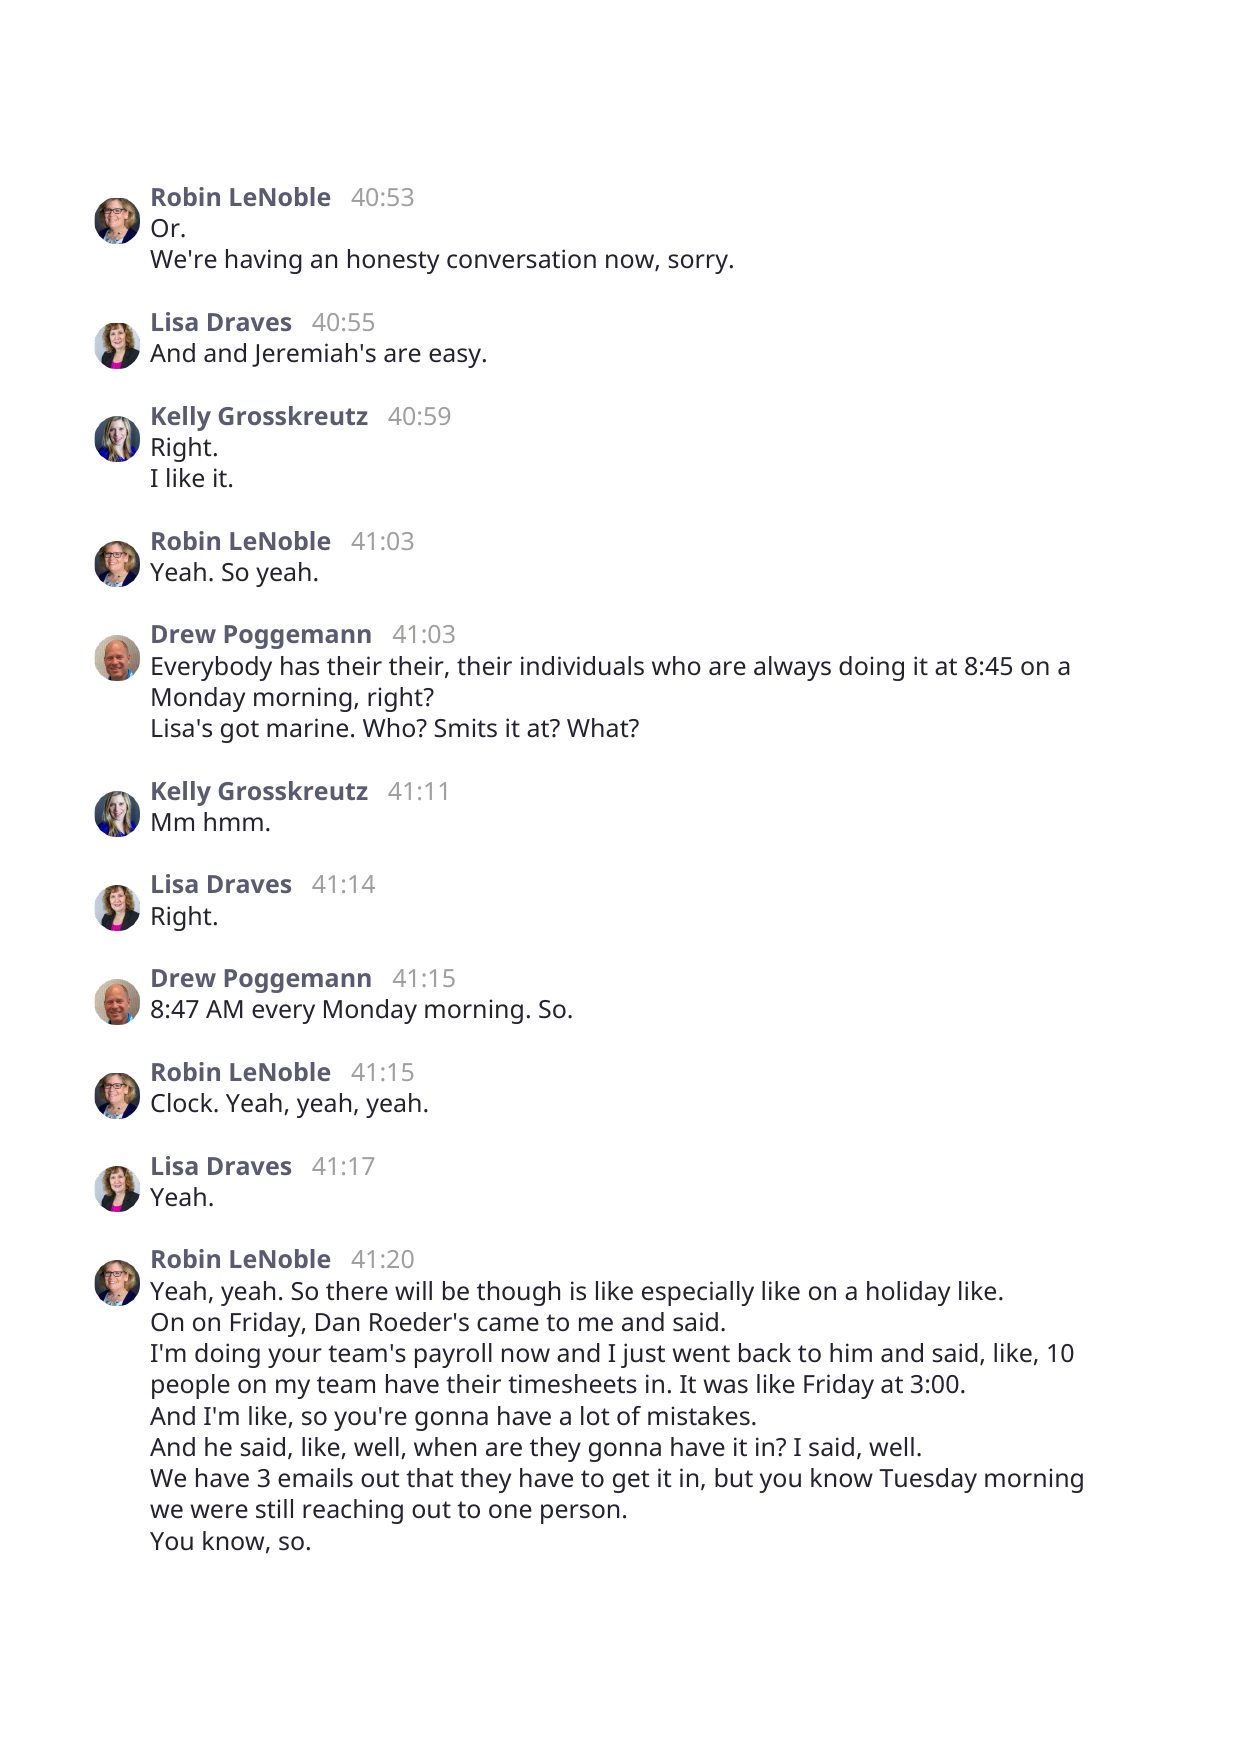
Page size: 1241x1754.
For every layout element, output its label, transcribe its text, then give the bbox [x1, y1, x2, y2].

picture [94, 198, 140, 244]
text Kelly Grosskreutz 40:59 Right. I like it. [150, 369, 1090, 494]
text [150, 1212, 1090, 1556]
picture [94, 416, 140, 462]
text Drew Poggemann 41:03 Everybody has their their, their individuals who are always doing it at 8:45 on a Monday morning, right? Lisa's got marine. Who? Smits it at? What? [150, 587, 1090, 744]
text Robin LeNoble 40:53 Or. We're having an honesty conversation now, sorry. [150, 150, 1090, 275]
picture [94, 323, 140, 369]
picture [94, 885, 140, 931]
text Drew Poggemann 41:15 8:47 AM every Monday morning. So. [150, 931, 1090, 1025]
text Lisa Draves 41:14 Right. [150, 837, 1090, 931]
text Lisa Draves 41:17 Yeah. [150, 1119, 1090, 1212]
text Kelly Grosskreutz 41:11 Mm hmm. [150, 744, 1090, 837]
picture [94, 1073, 140, 1119]
picture [94, 541, 140, 587]
picture [94, 979, 140, 1025]
picture [94, 1260, 140, 1306]
text Lisa Draves 40:55 And and Jeremiah's are easy. [150, 275, 1090, 369]
picture [94, 791, 140, 837]
picture [94, 635, 140, 681]
picture [94, 1166, 140, 1212]
text Robin LeNoble 41:15 Clock. Yeah, yeah, yeah. [150, 1025, 1090, 1119]
text Robin LeNoble 41:03 Yeah. So yeah. [150, 494, 1090, 587]
